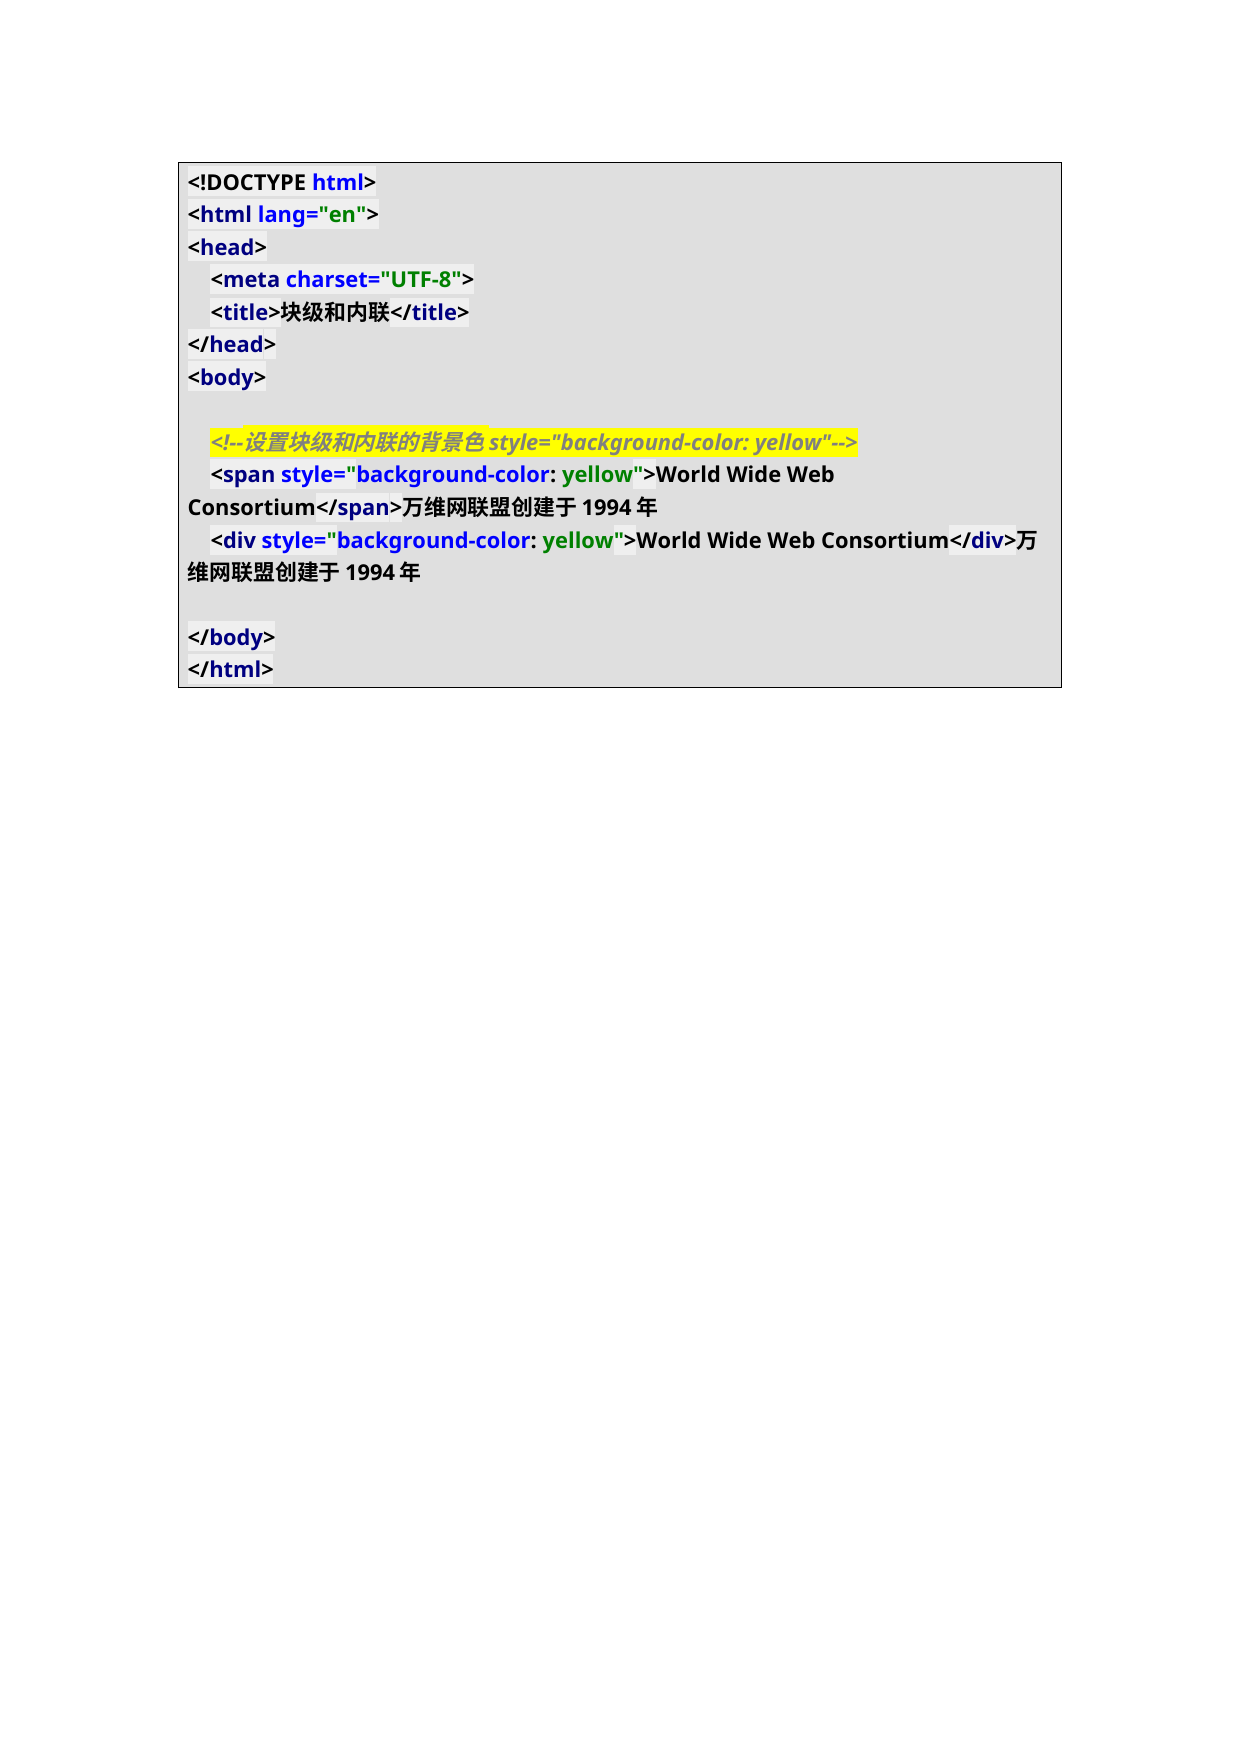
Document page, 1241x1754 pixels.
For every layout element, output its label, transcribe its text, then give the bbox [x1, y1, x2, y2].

text <!DOCTYPE html> <html lang="en"> <head> <meta charset="UTF-8"> <title>块级和内联</title> </head> <body> <!--设置块级和内联的背景色 style="background-color: yellow"--> <span style="background-color: yellow">World Wide Web Consortium</span>万维网联盟创建于1994年 <div style="background-color: yellow">World Wide Web Consortium</div>万维网联盟创建于1994年 </body> </html> [179, 163, 1061, 687]
